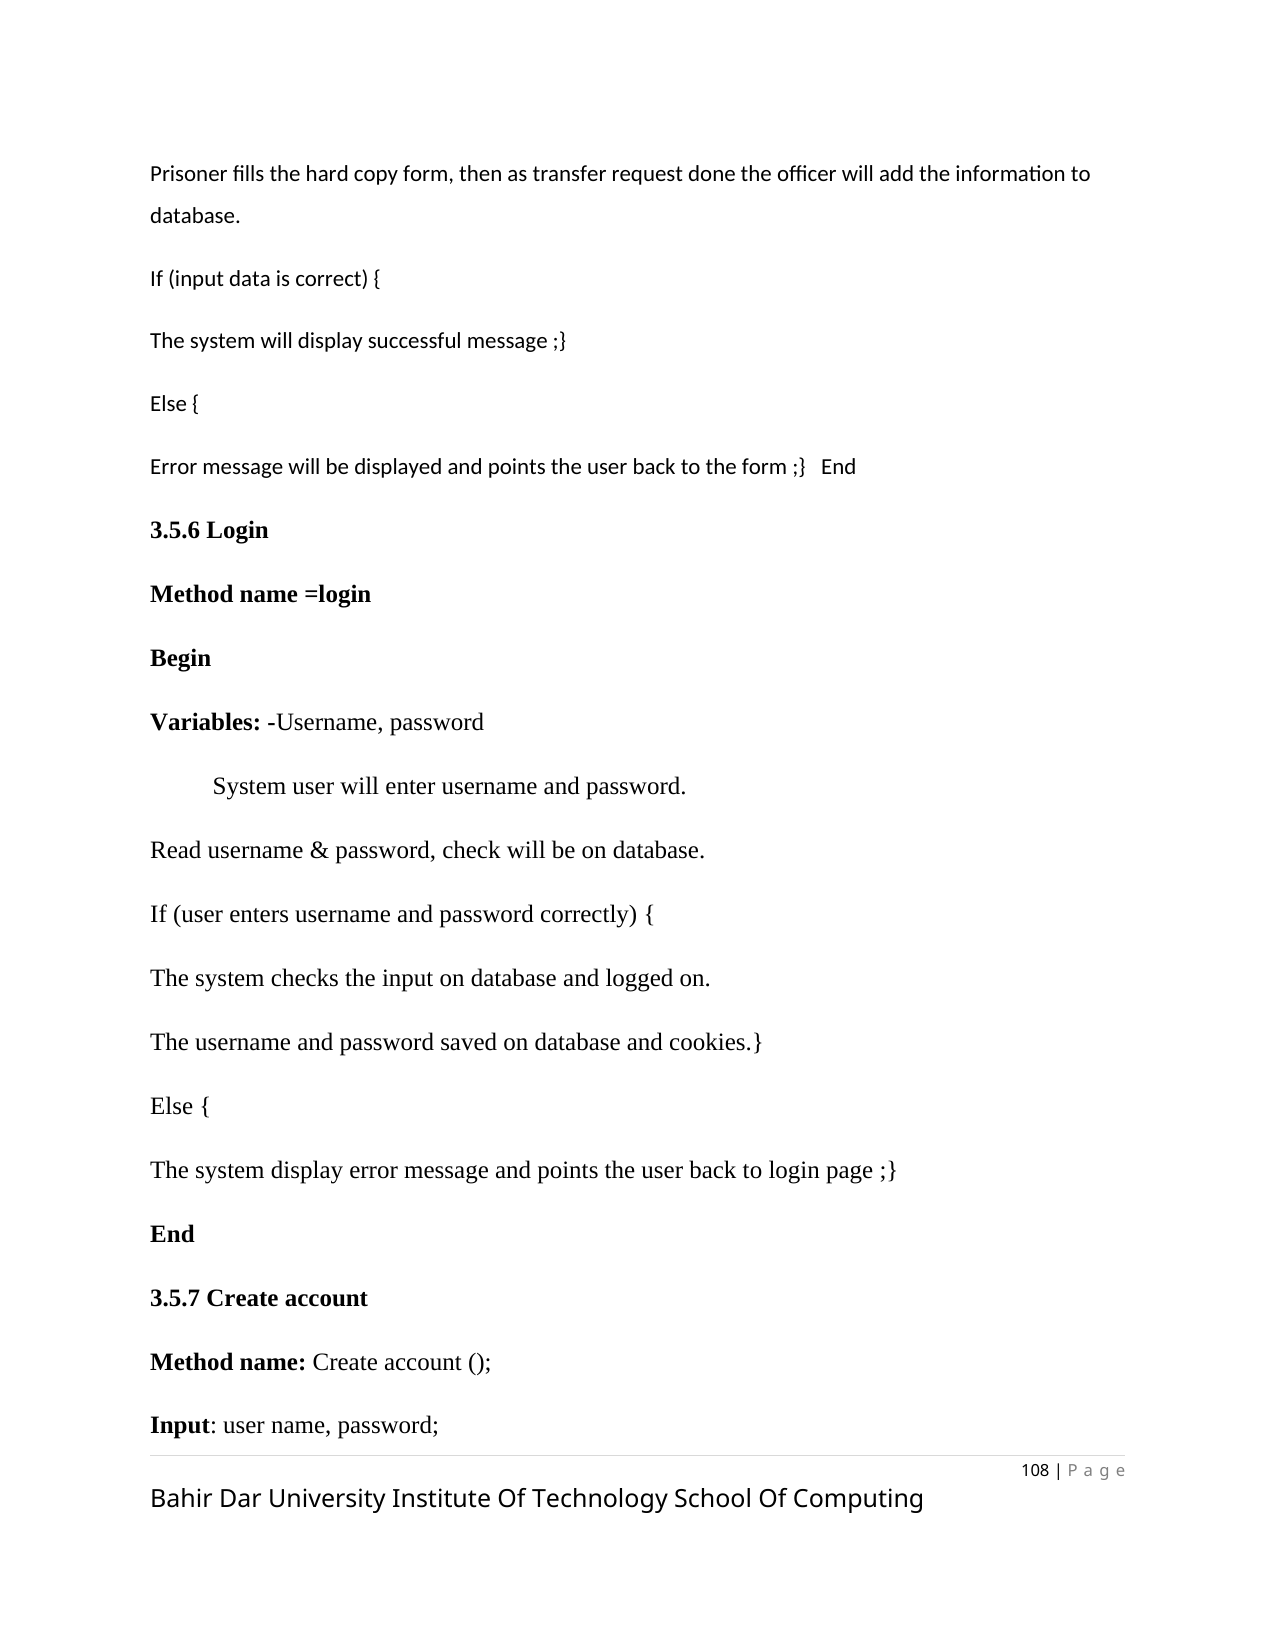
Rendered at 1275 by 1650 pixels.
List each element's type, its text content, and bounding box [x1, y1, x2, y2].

text Else { [150, 1091, 1125, 1119]
text End [150, 1219, 1125, 1247]
text If (user enters username and password correctly) { [150, 899, 1125, 928]
text Read username & password, check will be on database. [150, 835, 1125, 864]
text The system checks the input on database and logged on. [150, 963, 1125, 992]
text Error message will be displayed and points the user back to the form ;} End [150, 452, 1125, 480]
text 3.5.7 Create account [150, 1283, 1125, 1311]
text The username and password saved on database and cookies.} [150, 1027, 1125, 1056]
text Input: user name, password; [150, 1411, 1125, 1439]
text 3.5.6 Login [150, 515, 1125, 544]
text System user will enter username and password. [150, 771, 1125, 800]
text If (input data is correct) { [150, 264, 1125, 292]
text The system will display successful message ;} [150, 327, 1125, 355]
text Else { [150, 389, 1125, 417]
text Begin [150, 643, 1125, 672]
text Method name =login [150, 579, 1125, 608]
text Variables: -Username, password [150, 707, 1125, 736]
text Prisoner fills the hard copy form, then as transfer request done the officer will add the information to database. [150, 159, 1125, 229]
text Method name: Create account (); [150, 1347, 1125, 1375]
text The system display error message and points the user back to login page ;} [150, 1155, 1125, 1183]
